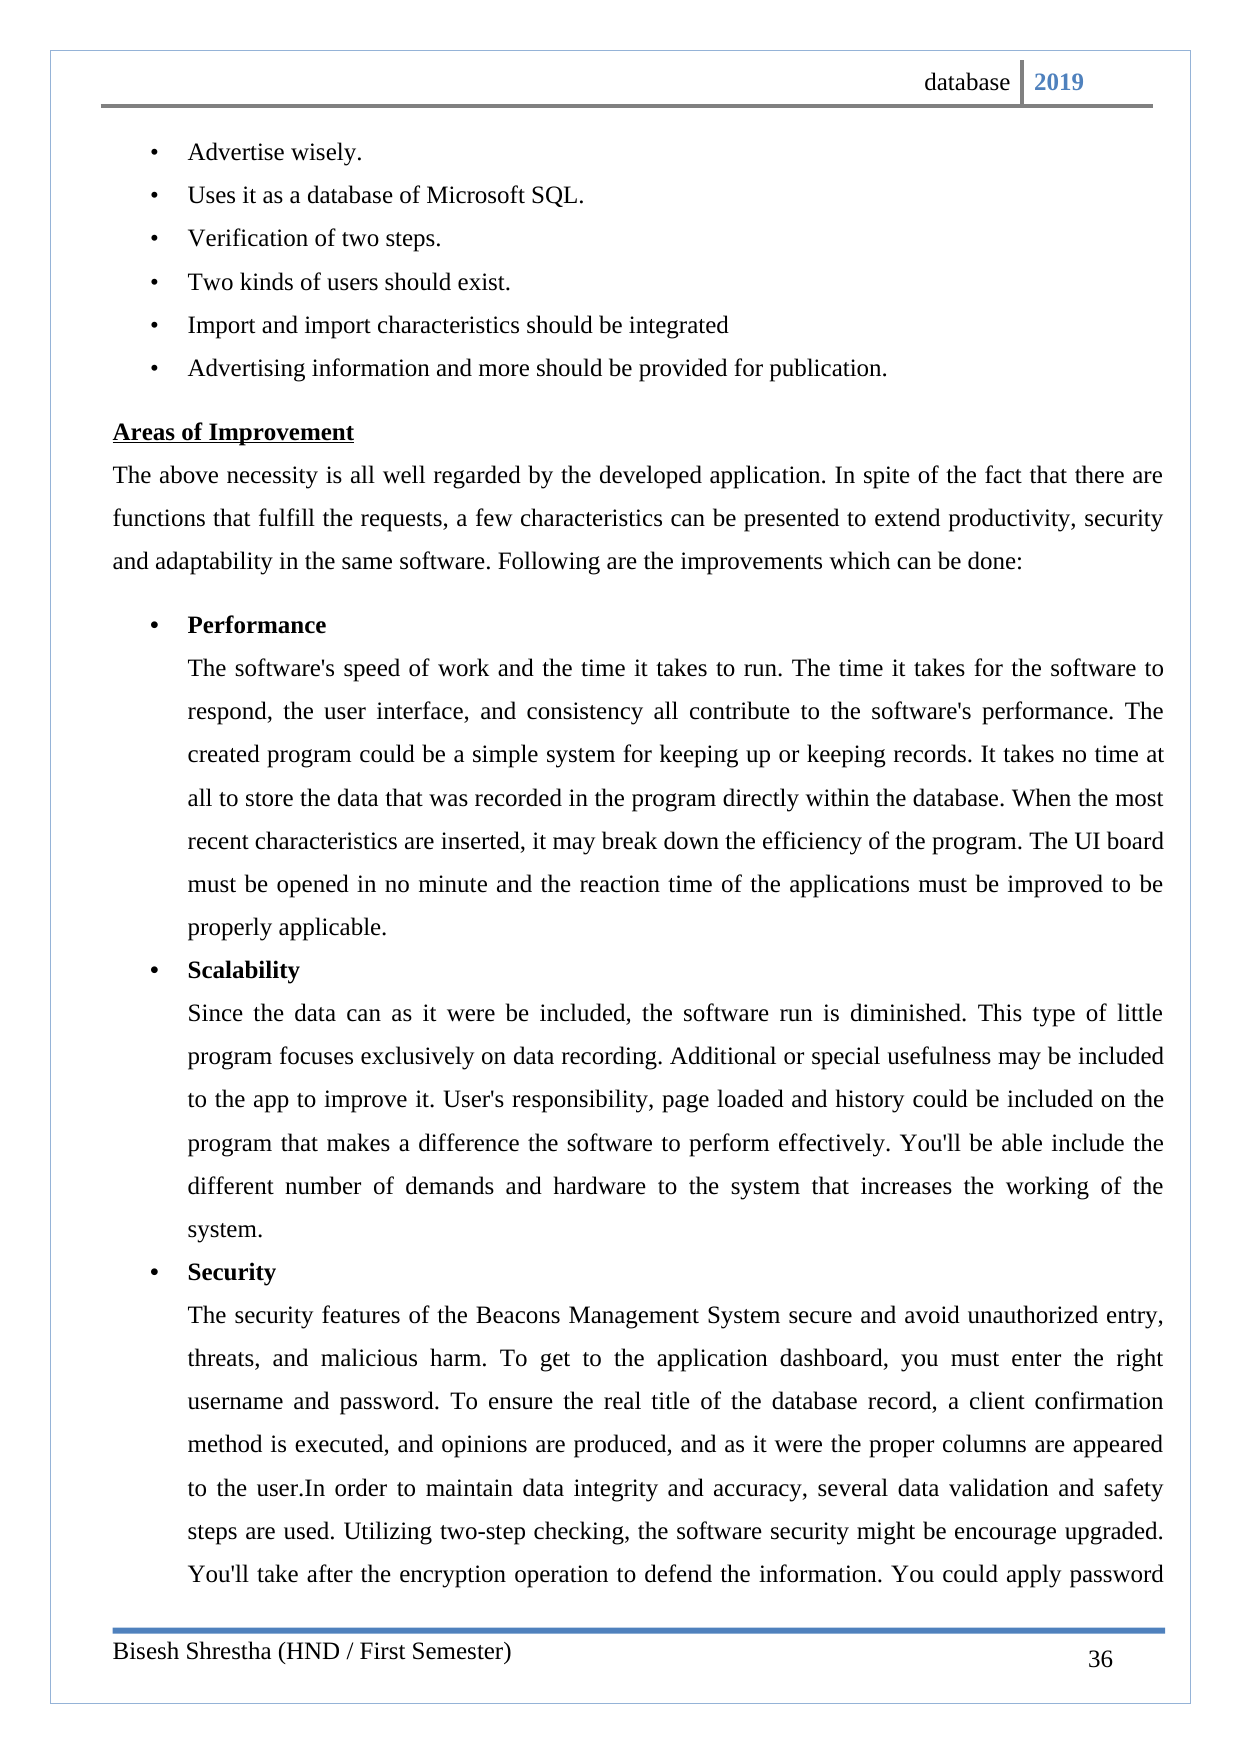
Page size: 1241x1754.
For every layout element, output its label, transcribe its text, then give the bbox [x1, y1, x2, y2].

list Two kinds of users should exist. [150, 267, 1165, 295]
list Advertising information and more should be provided for publication. [150, 353, 1165, 382]
text The above necessity is all well regarded by the developed application. In spite of the fact that there are functions that fulfill the requests, a few characteristics can be presented to extend productivity, security and adaptability in the same software. Following are the improvements which can be done: [112, 460, 1165, 575]
list The software's speed of work and the time it takes to run. The time it takes for the software to respond, the user interface, and consistency all contribute to the software's performance. The created program could be a simple system for keeping up or keeping records. It takes no time at all to store the data that was recorded in the program directly within the database. When the most recent characteristics are inserted, it may break down the efficiency of the program. The UI board must be opened in no minute and the reaction time of the applications must be improved to be properly applicable. [187, 653, 1165, 941]
list Advertise wisely. [150, 137, 1165, 166]
list Scalability [150, 955, 1165, 984]
list Verification of two steps. [150, 223, 1165, 252]
list Security [150, 1257, 1165, 1286]
list Uses it as a database of Microsoft SQL. [150, 180, 1165, 209]
list Since the data can as it were be included, the software run is diminished. This type of little program focuses exclusively on data recording. Additional or special usefulness may be included to the app to improve it. User's responsibility, page loaded and history could be included on the program that makes a difference the software to perform effectively. You'll be able include the different number of demands and hardware to the system that increases the working of the system. [187, 998, 1165, 1243]
list Performance [150, 610, 1165, 639]
subtitle Areas of Improvement [112, 417, 1165, 446]
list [187, 1300, 1165, 1588]
list Import and import characteristics should be integrated [150, 310, 1165, 338]
